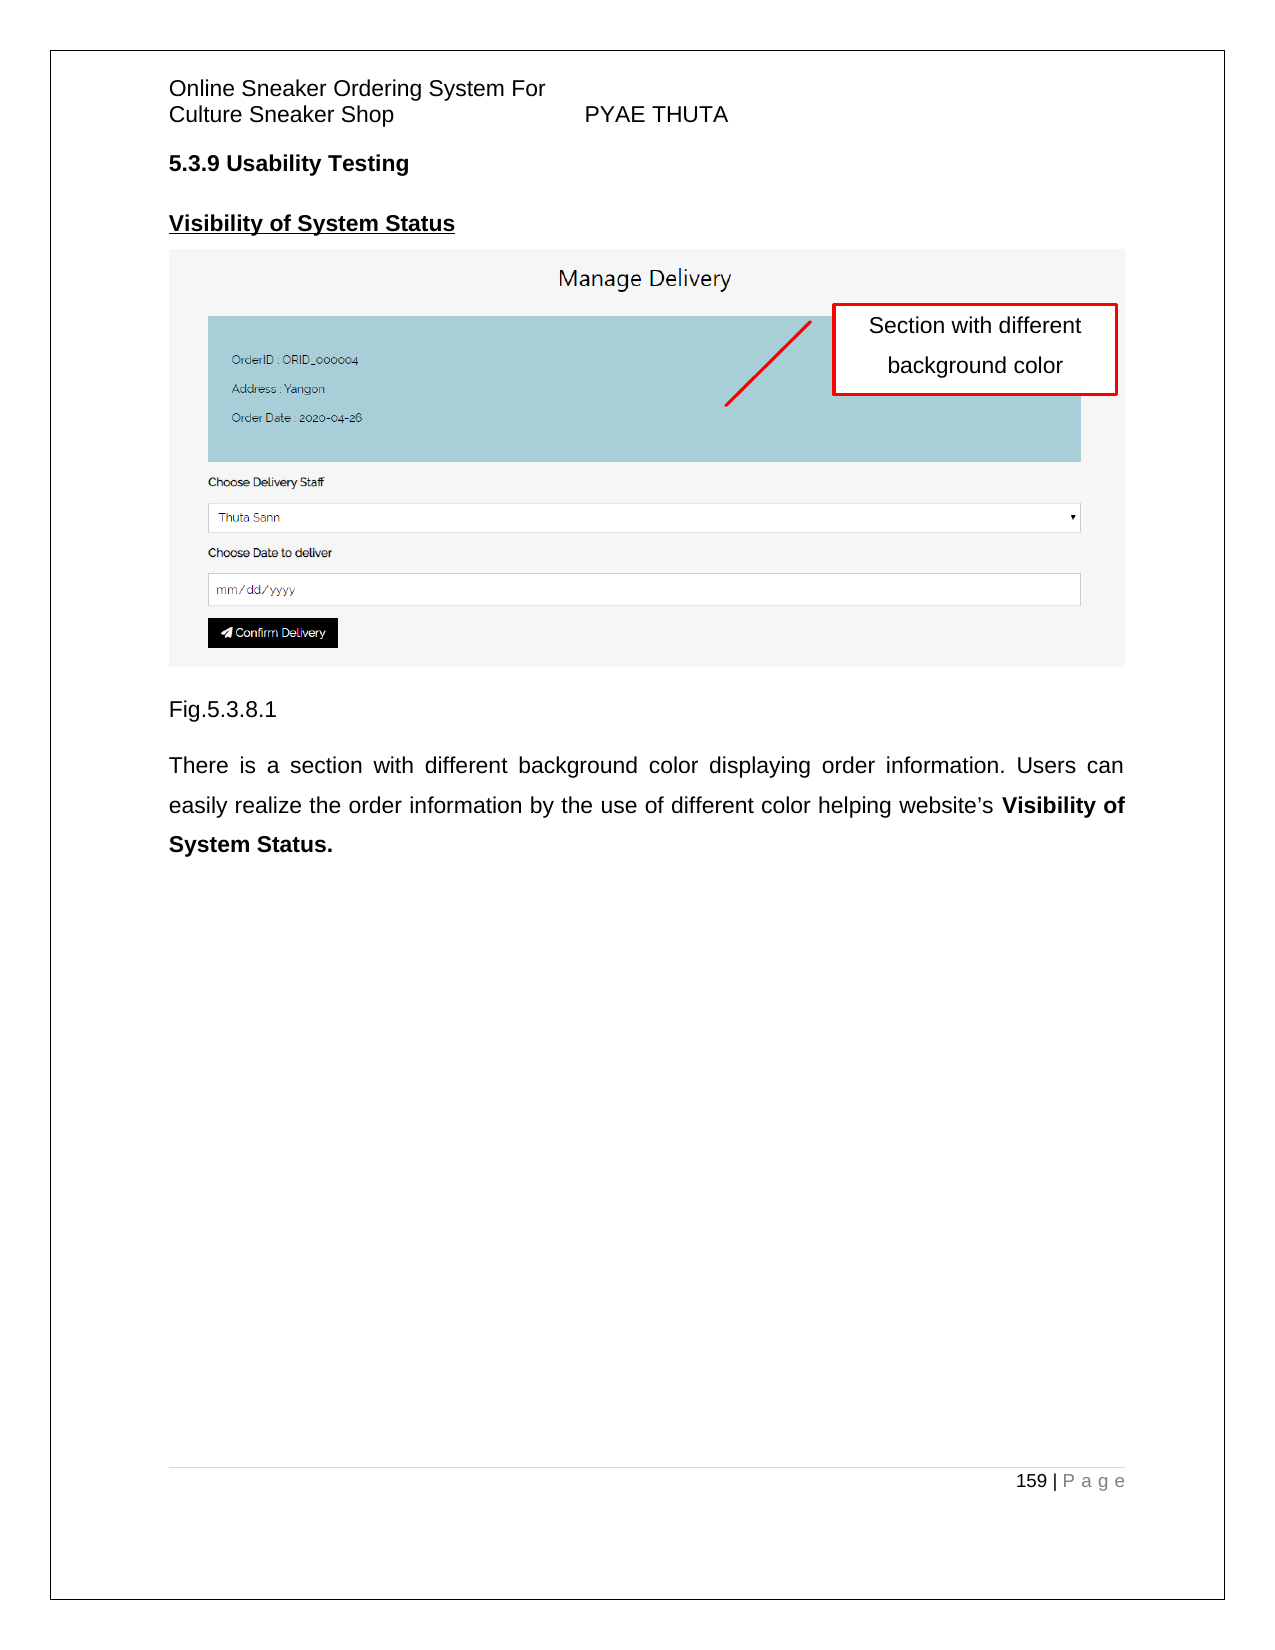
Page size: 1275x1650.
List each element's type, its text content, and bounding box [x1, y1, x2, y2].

subtitle 5.3.9 Usability Testing [169, 150, 1125, 176]
text Fig.5.3.8.1 [169, 696, 1125, 722]
subtitle Visibility of System Status [169, 210, 1125, 237]
picture [168, 249, 1125, 667]
text There is a section with different background color displaying order information. Users can easily realize the order information by the use of different color helping website’s Visibility of System Status. [169, 752, 1125, 857]
